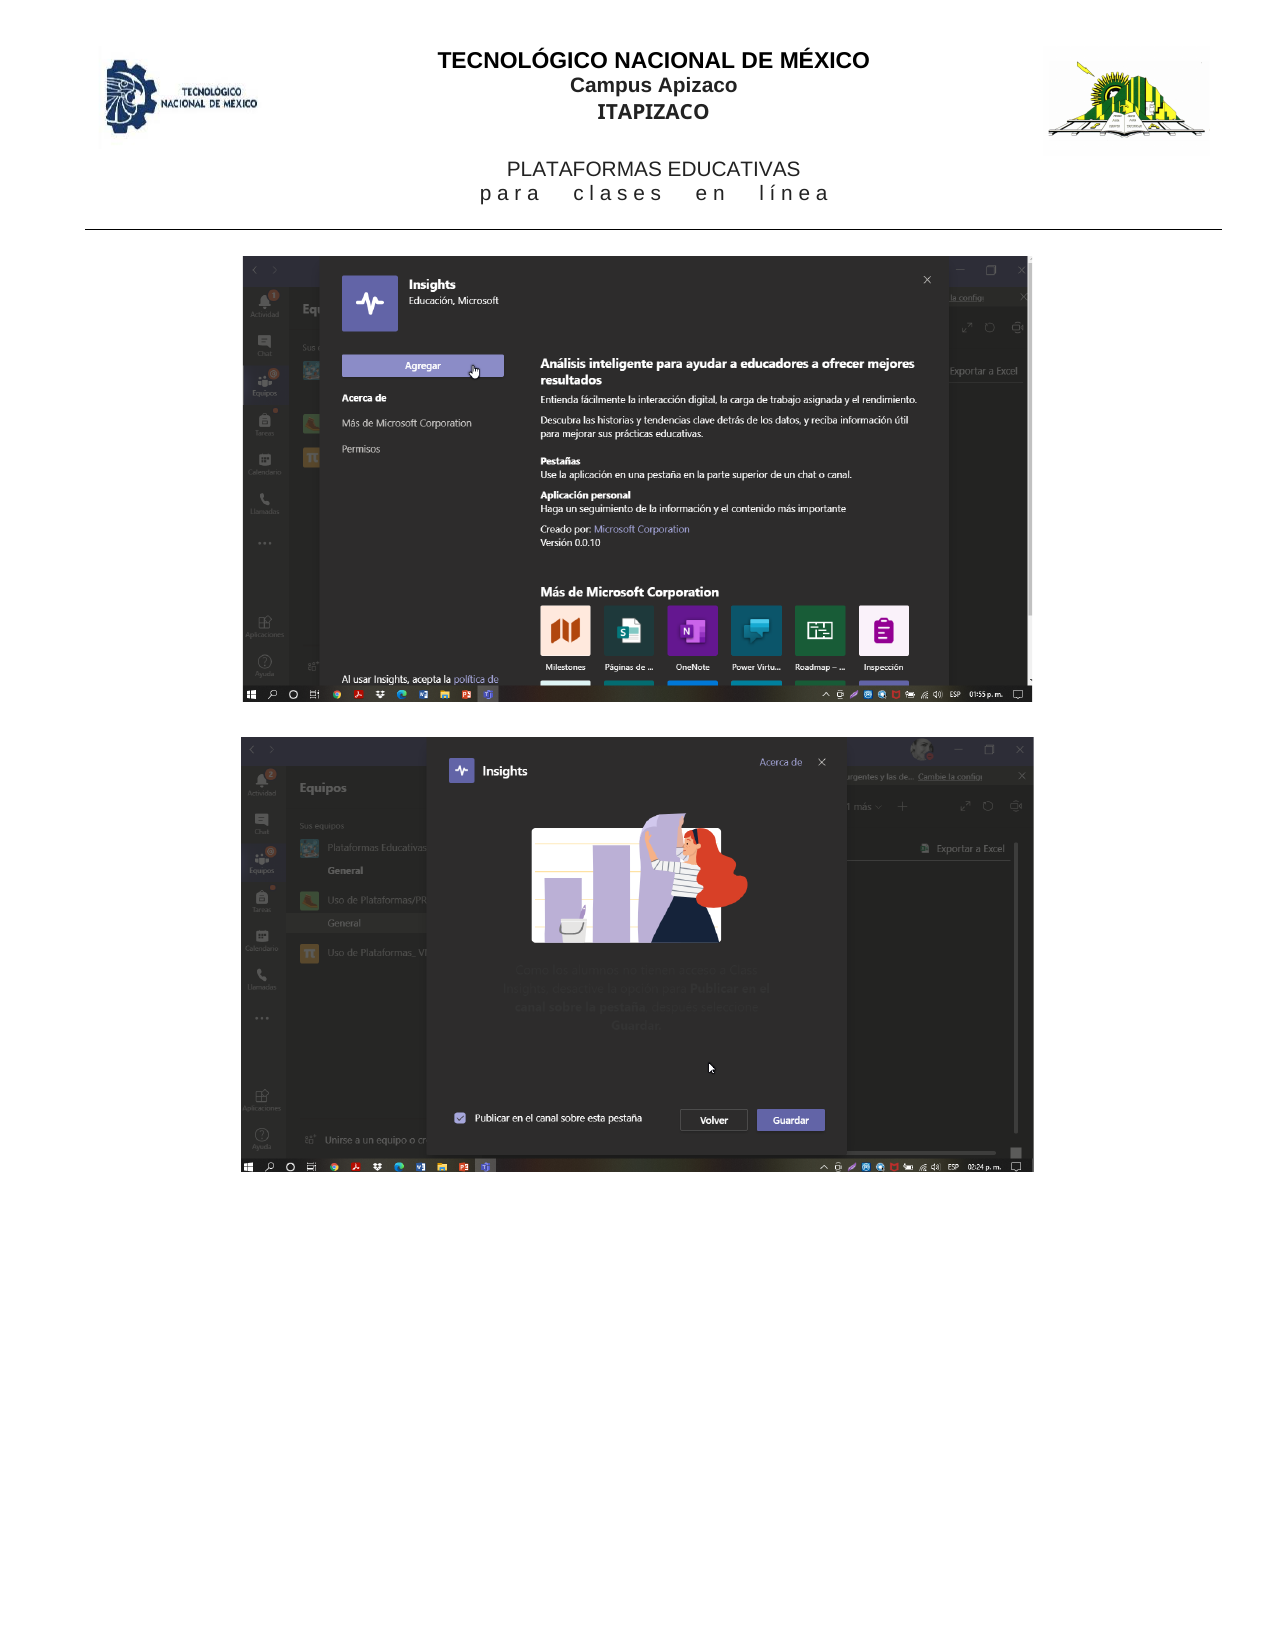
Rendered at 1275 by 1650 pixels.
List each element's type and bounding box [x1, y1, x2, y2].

picture [242, 256, 1033, 702]
picture [98, 46, 264, 149]
picture [241, 737, 1034, 1172]
picture [1042, 46, 1210, 156]
